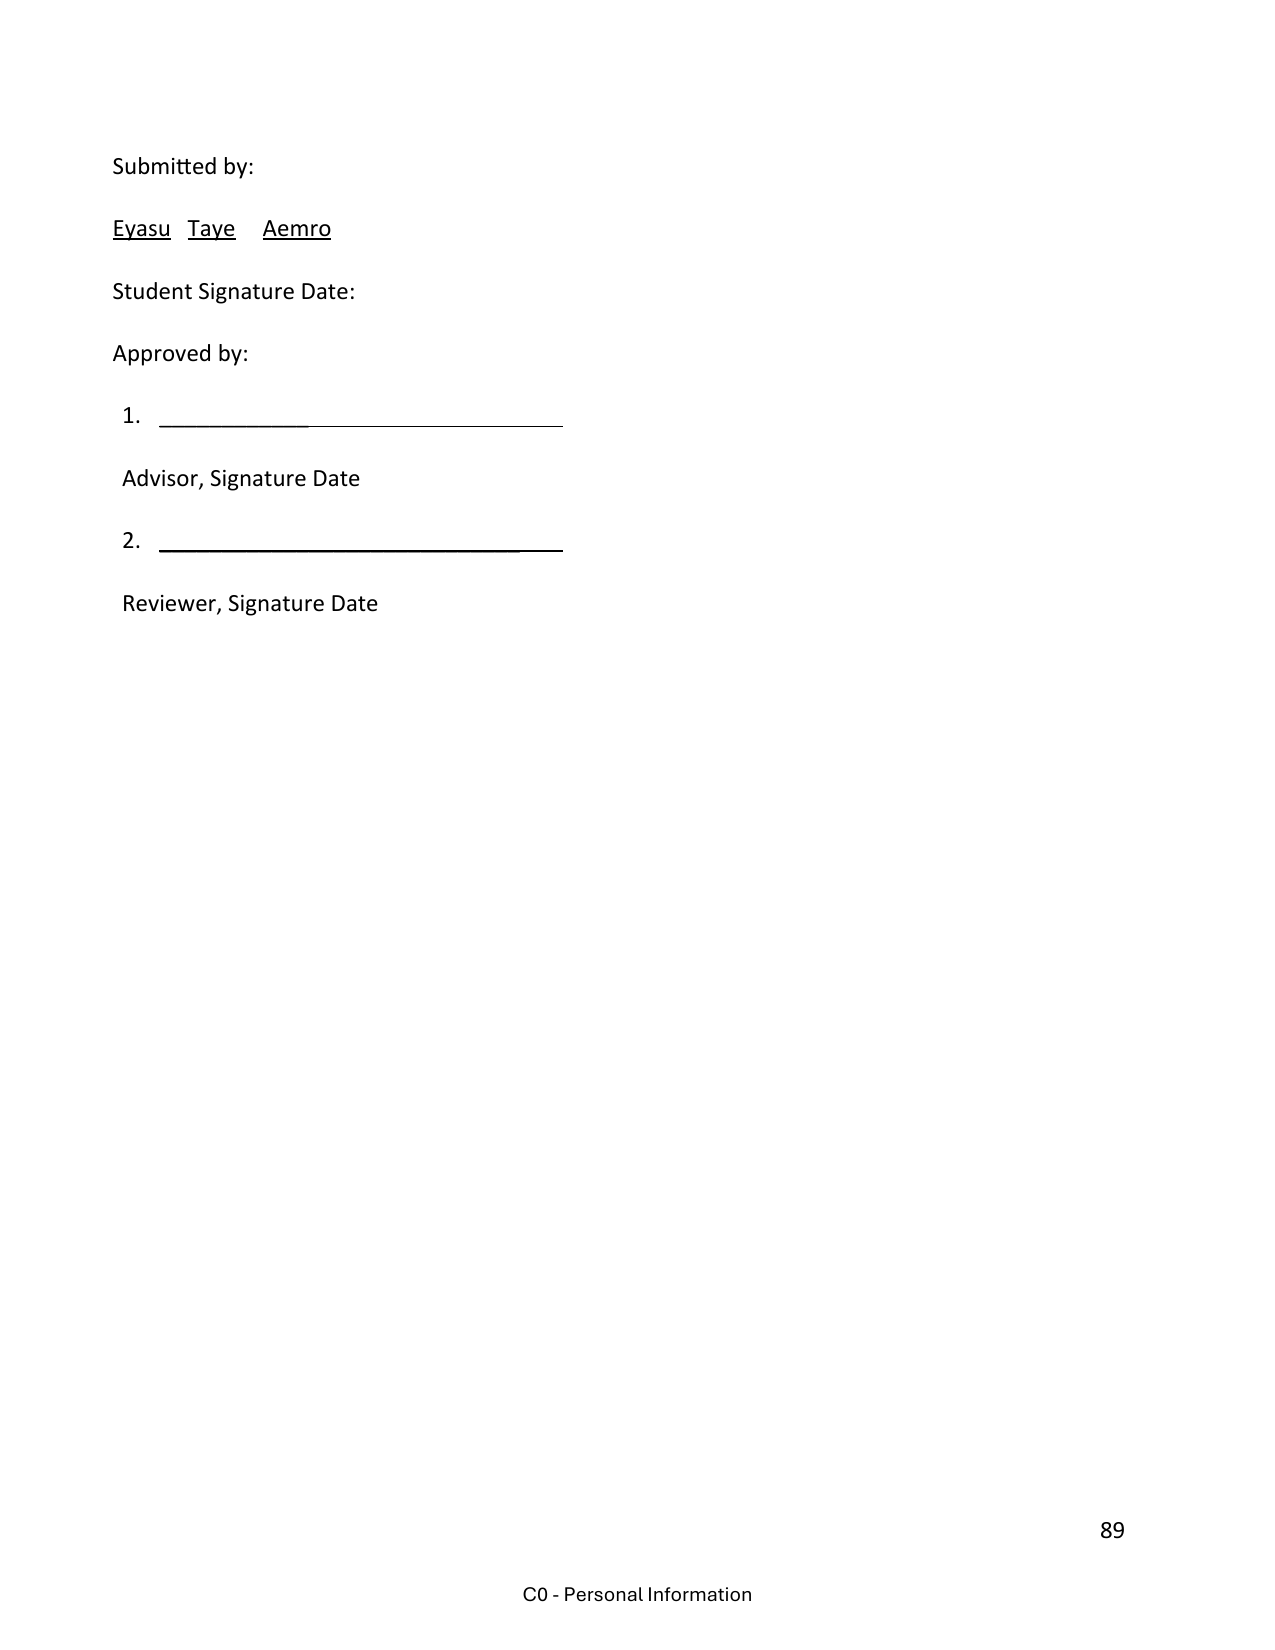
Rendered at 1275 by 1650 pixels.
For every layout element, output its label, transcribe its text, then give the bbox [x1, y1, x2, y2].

text Eyasu Taye Aemro [112, 212, 1125, 243]
text Approved by: [112, 337, 1125, 368]
text Submitted by: [112, 150, 1125, 181]
list _____________________________ [122, 524, 1125, 555]
text Advisor, Signature Date [122, 462, 1125, 492]
list ____________ [122, 399, 1125, 430]
text Student Signature Date: [112, 275, 1125, 305]
text Reviewer, Signature Date [122, 587, 1125, 617]
